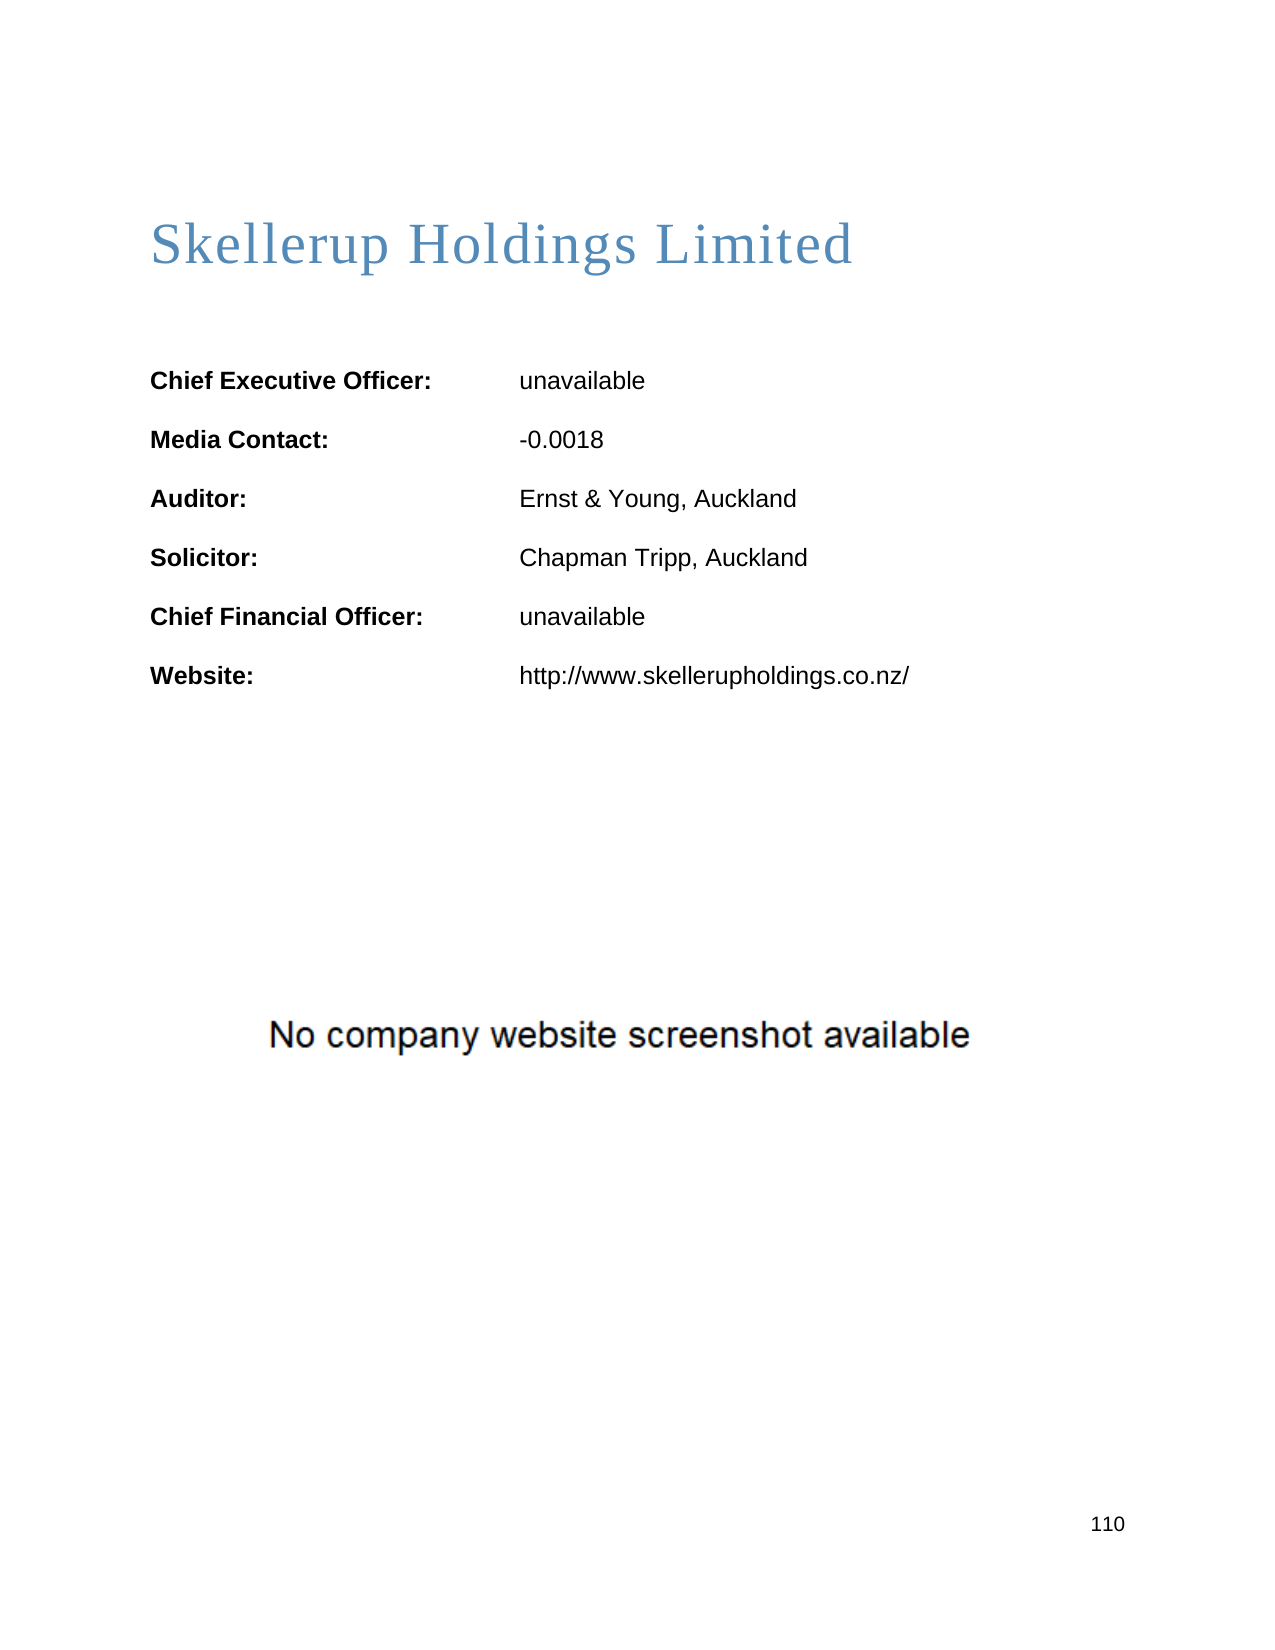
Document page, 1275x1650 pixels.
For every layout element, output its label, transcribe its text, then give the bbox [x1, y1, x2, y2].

table_cell Media Contact: [139, 418, 508, 477]
picture [150, 785, 1091, 1284]
table_cell Auditor: [139, 477, 508, 536]
table_cell http://www.skellerupholdings.co.nz/ [508, 654, 1113, 713]
table_cell Website: [139, 654, 508, 713]
table_cell Ernst & Young, Auckland [508, 477, 1113, 536]
subtitle Skellerup Holdings Limited [150, 209, 1125, 276]
table_cell Chief Financial Officer: [139, 595, 508, 654]
table_cell unavailable [508, 595, 1113, 654]
table_cell Solicitor: [139, 536, 508, 595]
table_cell Chapman Tripp, Auckland [508, 536, 1113, 595]
table_header Chief Executive Officer: [139, 359, 508, 418]
table_cell -0.0018 [508, 418, 1113, 477]
table_header unavailable [508, 359, 1113, 418]
